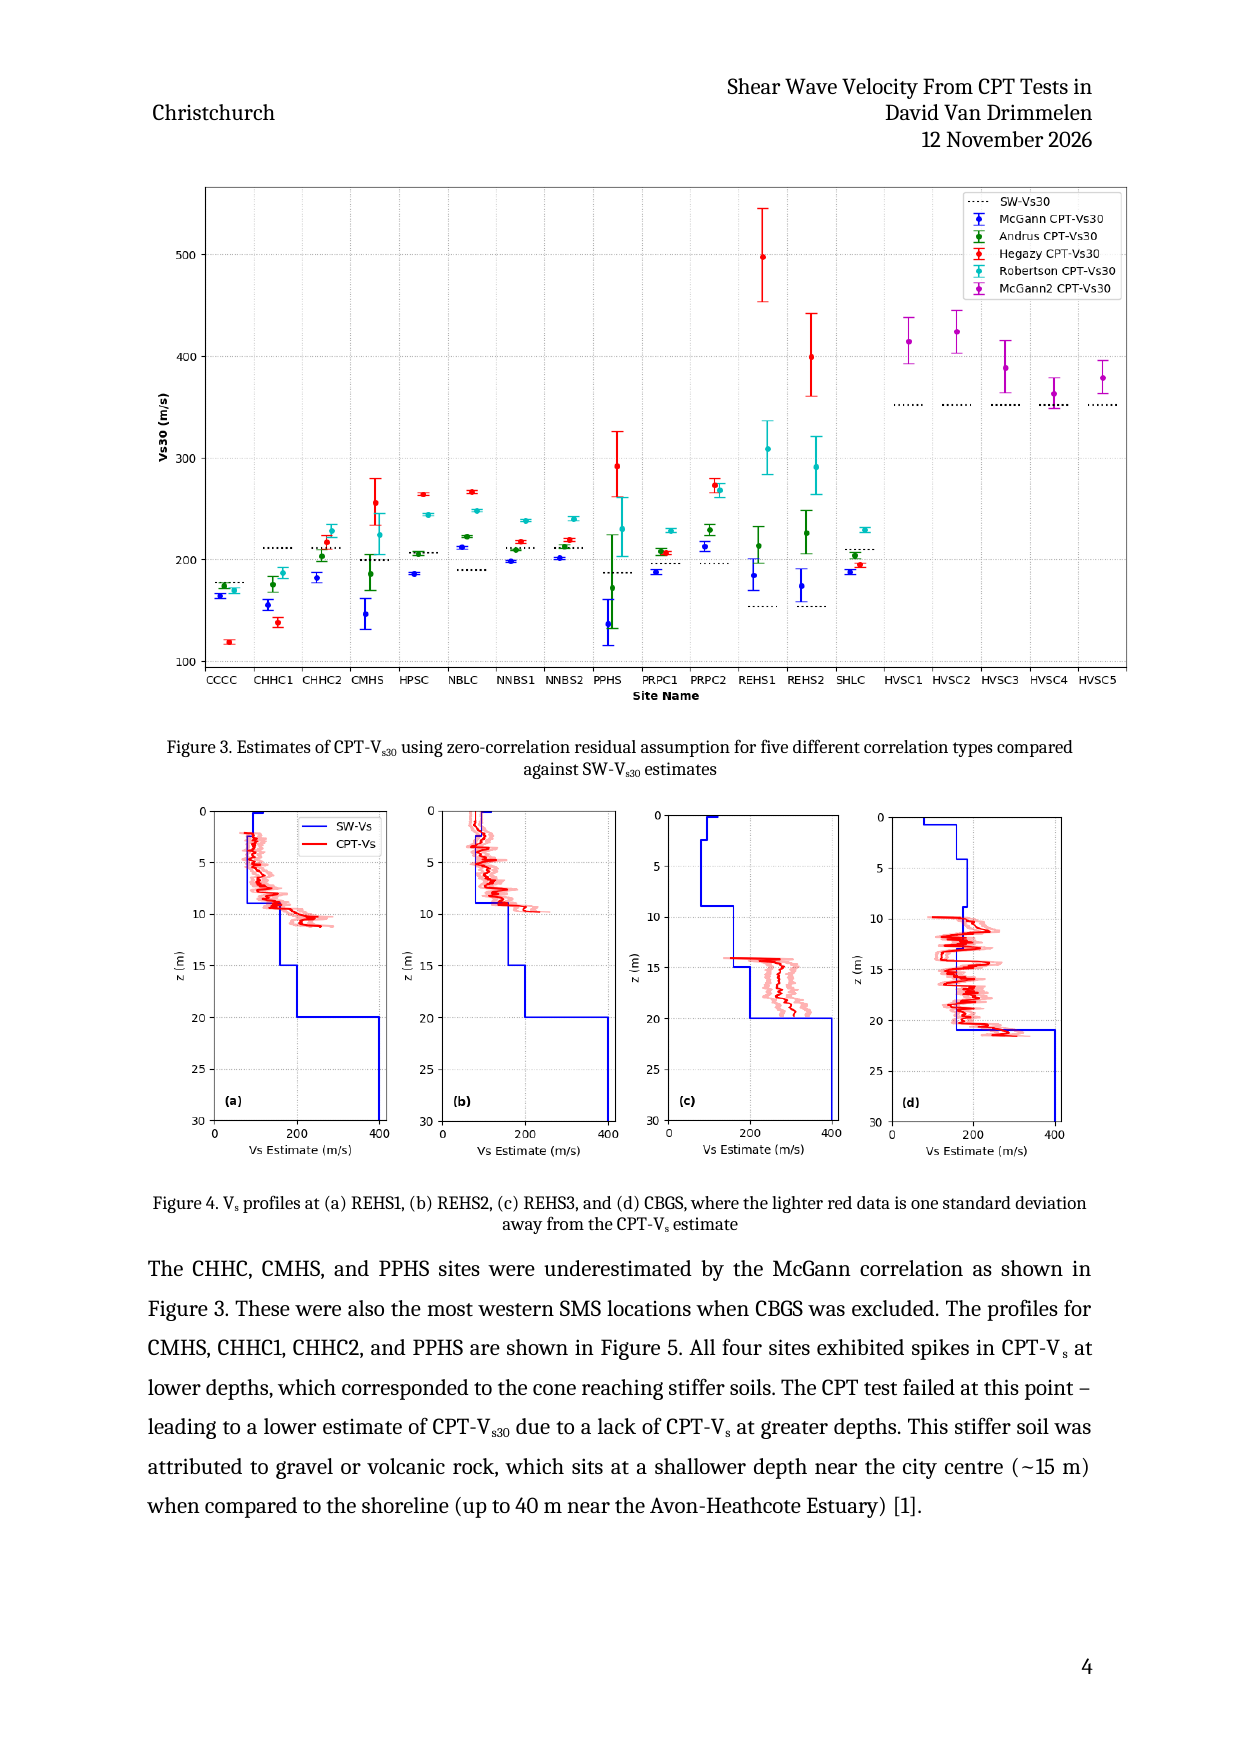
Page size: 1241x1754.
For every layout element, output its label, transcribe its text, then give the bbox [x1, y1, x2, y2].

picture [147, 179, 1138, 704]
picture [168, 801, 1072, 1159]
text Figure 3. Estimates of CPT-Vs30 using zero-correlation residual assumption for five different correlation types compared against SW-Vs30 estimates [148, 737, 1092, 780]
text The CHHC, CMHS, and PPHS sites were underestimated by the McGann correlation as shown in Figure 3. These were also the most western SMS locations when CBGS was excluded. The profiles for CMHS, CHHC1, CHHC2, and PPHS are shown in Figure 5. All four sites exhibited spikes in CPT-Vs at lower depths, which corresponded to the cone reaching stiffer soils. The CPT test failed at this point – leading to a lower estimate of CPT-Vs30 due to a lack of CPT-Vs at greater depths. This stiffer soil was attributed to gravel or volcanic rock, which sits at a shallower depth near the city centre (~15 m) when compared to the shoreline (up to 40 m near the Avon-Heathcote Estuary) [1]. [148, 1256, 1092, 1519]
text Figure 4. Vs profiles at (a) REHS1, (b) REHS2, (c) REHS3, and (d) CBGS, where the lighter red data is one standard deviation away from the CPT-Vs estimate [148, 1192, 1092, 1235]
